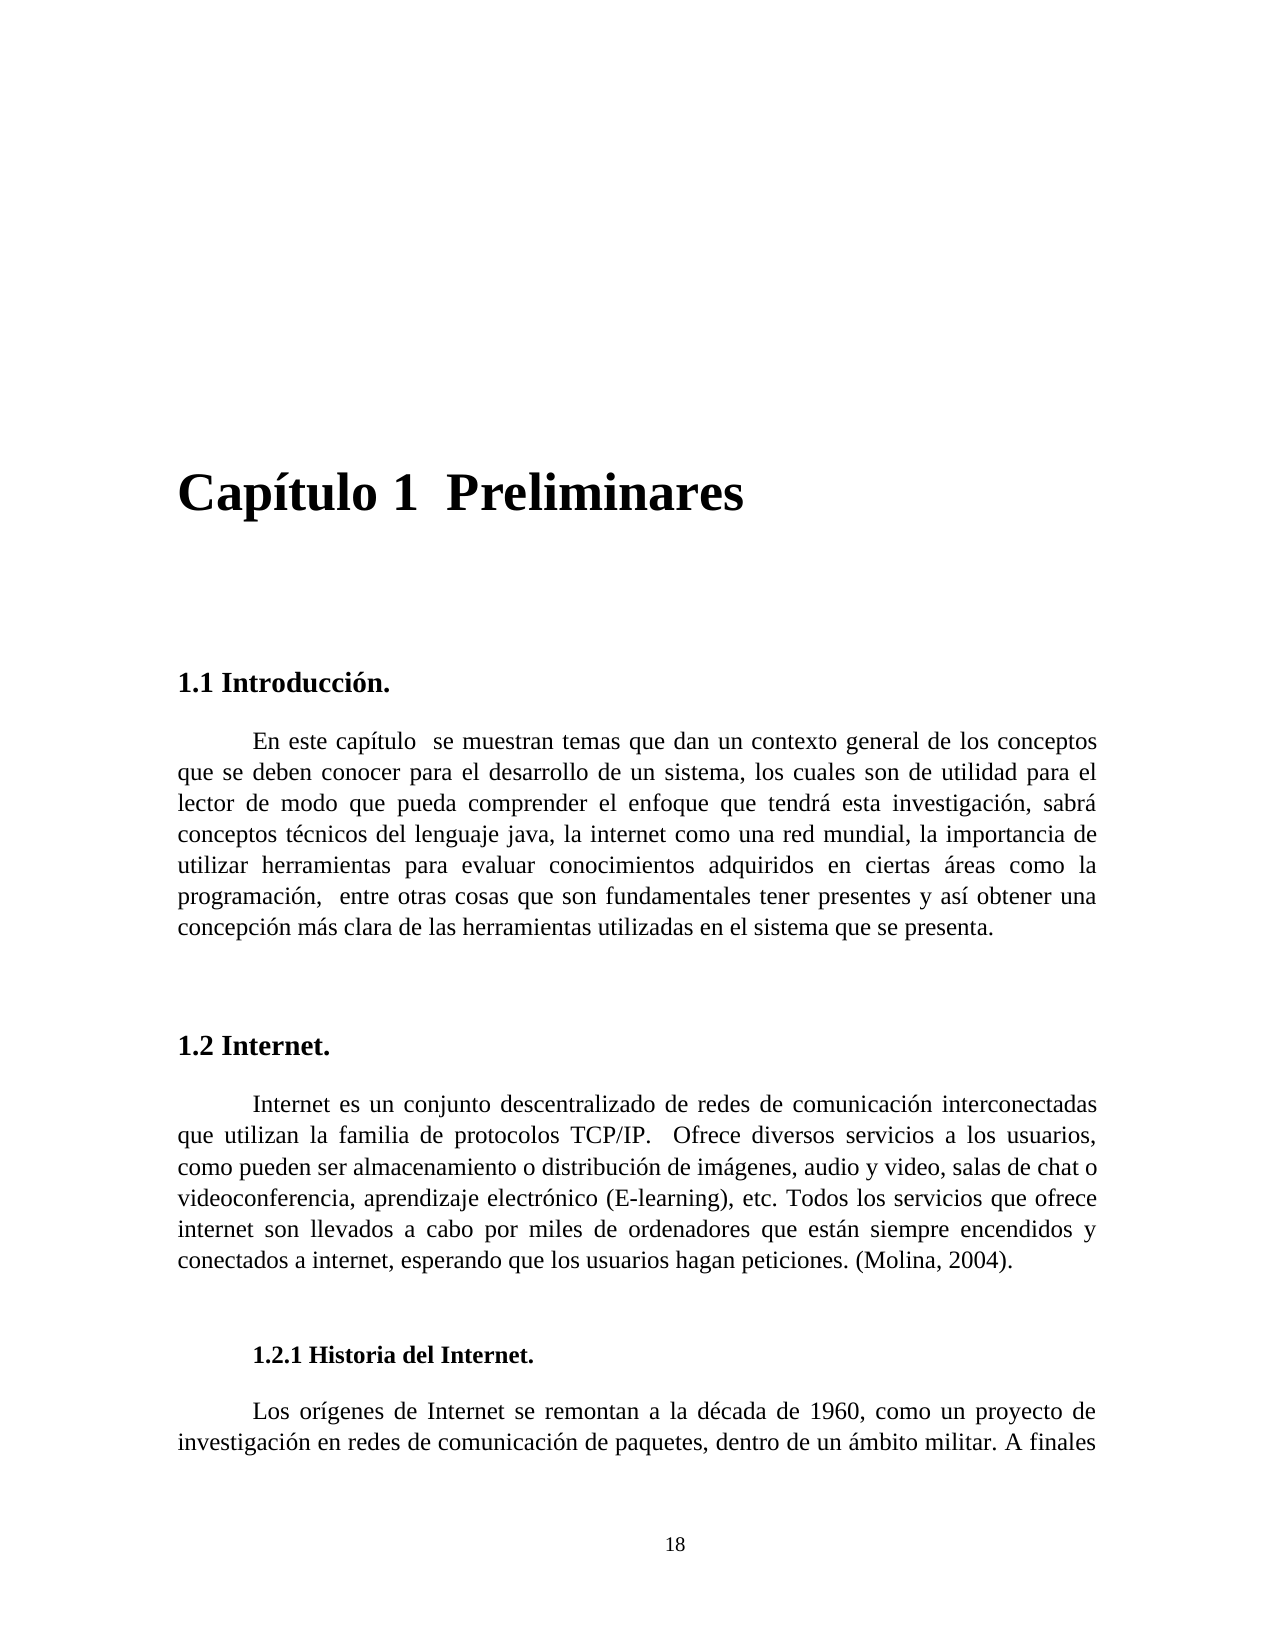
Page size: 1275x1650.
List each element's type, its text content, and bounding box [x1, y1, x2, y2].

subtitle Introducción. [177, 665, 1098, 698]
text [177, 1396, 1098, 1456]
subtitle Preliminares [177, 460, 1098, 522]
text Internet es un conjunto descentralizado de redes de comunicación interconectadas que utilizan la familia de protocolos TCP/IP. Ofrece diversos servicios a los usuarios, como pueden ser almacenamiento o distribución de imágenes, audio y video, salas de chat o videoconferencia, aprendizaje electrónico (E-learning), etc. Todos los servicios que ofrece internet son llevados a cabo por miles de ordenadores que están siempre encendidos y conectados a internet, esperando que los usuarios hagan peticiones.. [177, 1089, 1098, 1273]
subtitle Historia del Internet. [177, 1340, 1098, 1369]
subtitle Internet. [177, 1028, 1098, 1062]
text En este capítulo se muestran temas que dan un contexto general de los conceptos que se deben conocer para el desarrollo de un sistema, los cuales son de utilidad para el lector de modo que pueda comprender el enfoque que tendrá esta investigación, sabrá conceptos técnicos del lenguaje java, la internet como una red mundial, la importancia de utilizar herramientas para evaluar conocimientos adquiridos en ciertas áreas como la programación, entre otras cosas que son fundamentales tener presentes y así obtener una concepción más clara de las herramientas utilizadas en el sistema que se presenta. [177, 726, 1098, 941]
